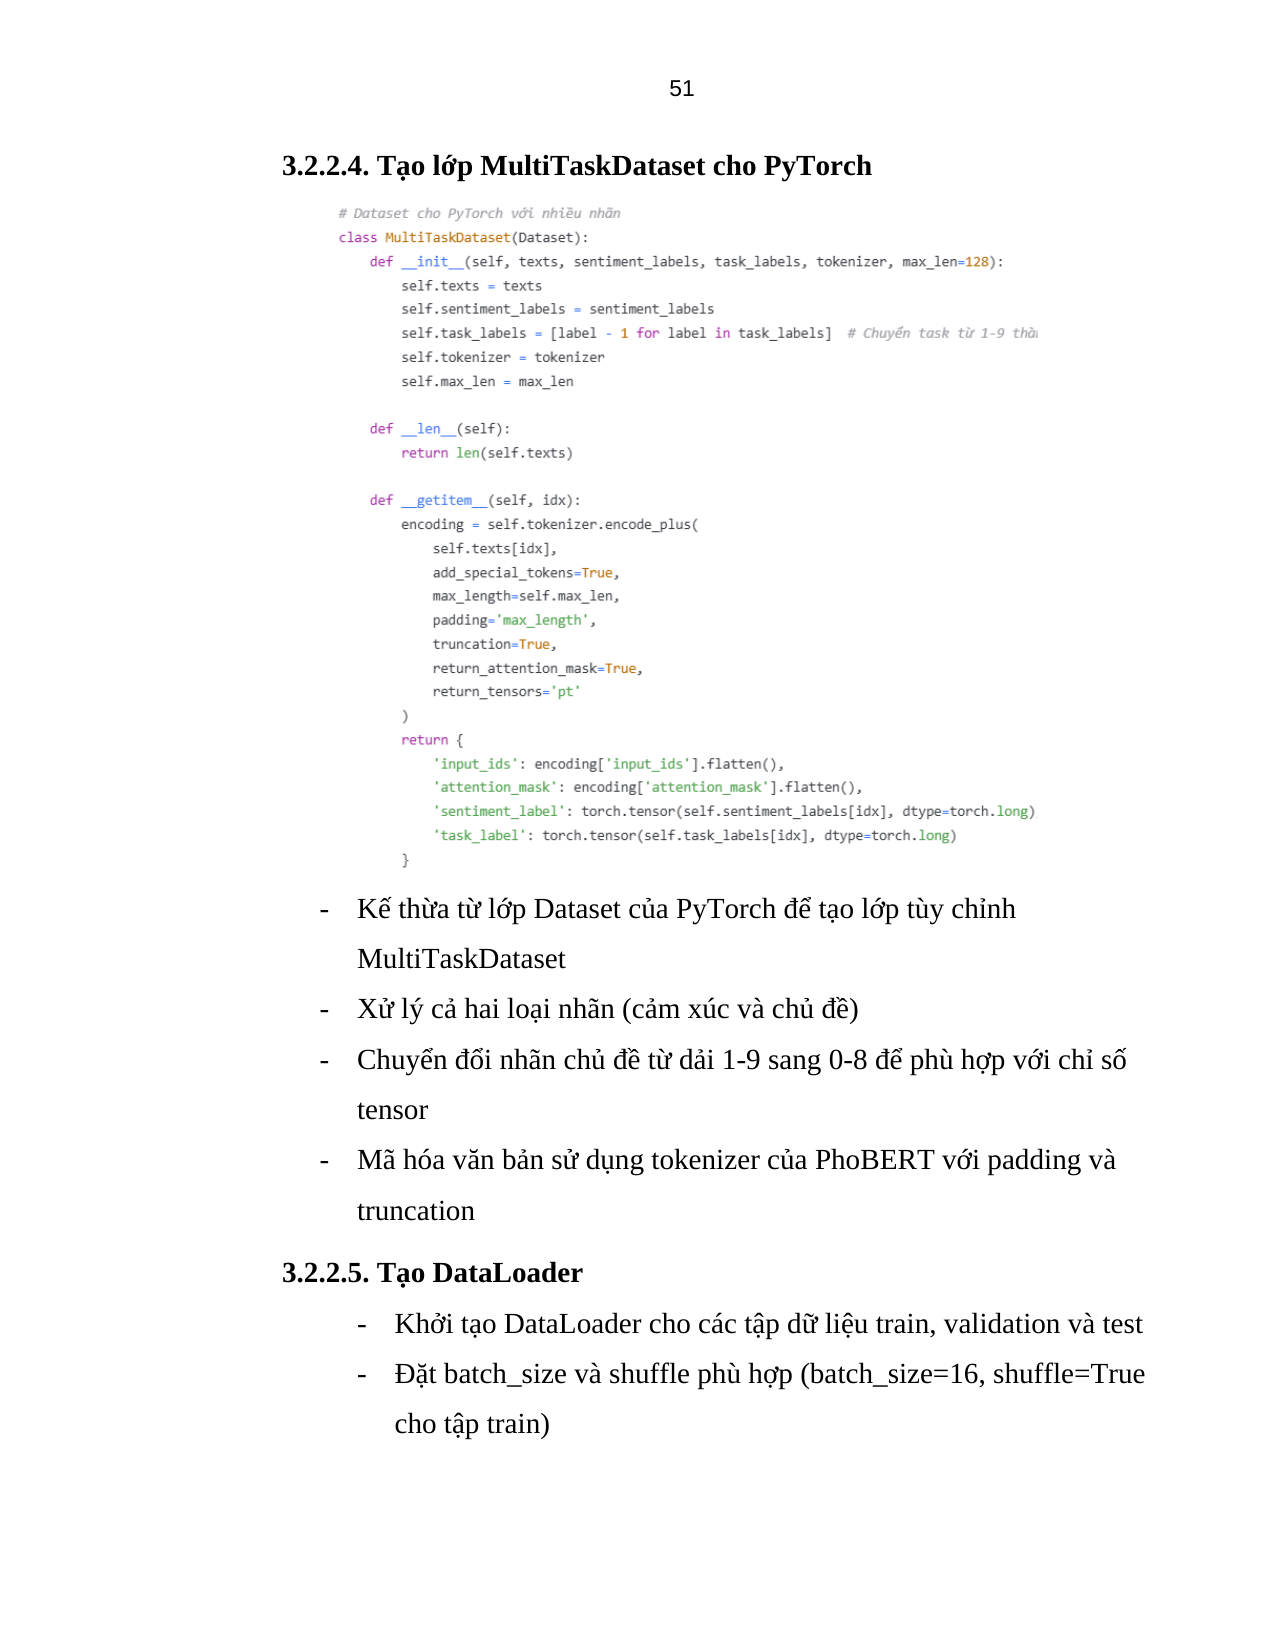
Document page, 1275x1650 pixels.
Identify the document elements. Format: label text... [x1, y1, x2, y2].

subtitle 3.2.2.5. Tạo DataLoader [282, 1256, 1157, 1289]
list Khởi tạo DataLoader cho các tập dữ liệu train, validation và test [357, 1306, 1157, 1339]
list Chuyển đổi nhãn chủ đề từ dải 1-9 sang 0-8 để phù hợp với chỉ số tensor [319, 1042, 1157, 1126]
list Đặt batch_size và shuffle phù hợp (batch_size=16, shuffle=True cho tập train) [357, 1356, 1157, 1440]
list Xử lý cả hai loại nhãn (cảm xúc và chủ đề) [319, 992, 1157, 1025]
list 3.2.2.4. Tạo lớp MultiTaskDataset cho PyTorch [282, 148, 1157, 181]
picture [331, 198, 1108, 878]
list Mã hóa văn bản sử dụng tokenizer của PhoBERT với padding và truncation [319, 1142, 1157, 1226]
list Kế thừa từ lớp Dataset của PyTorch để tạo lớp tùy chỉnh MultiTaskDataset [319, 891, 1157, 975]
